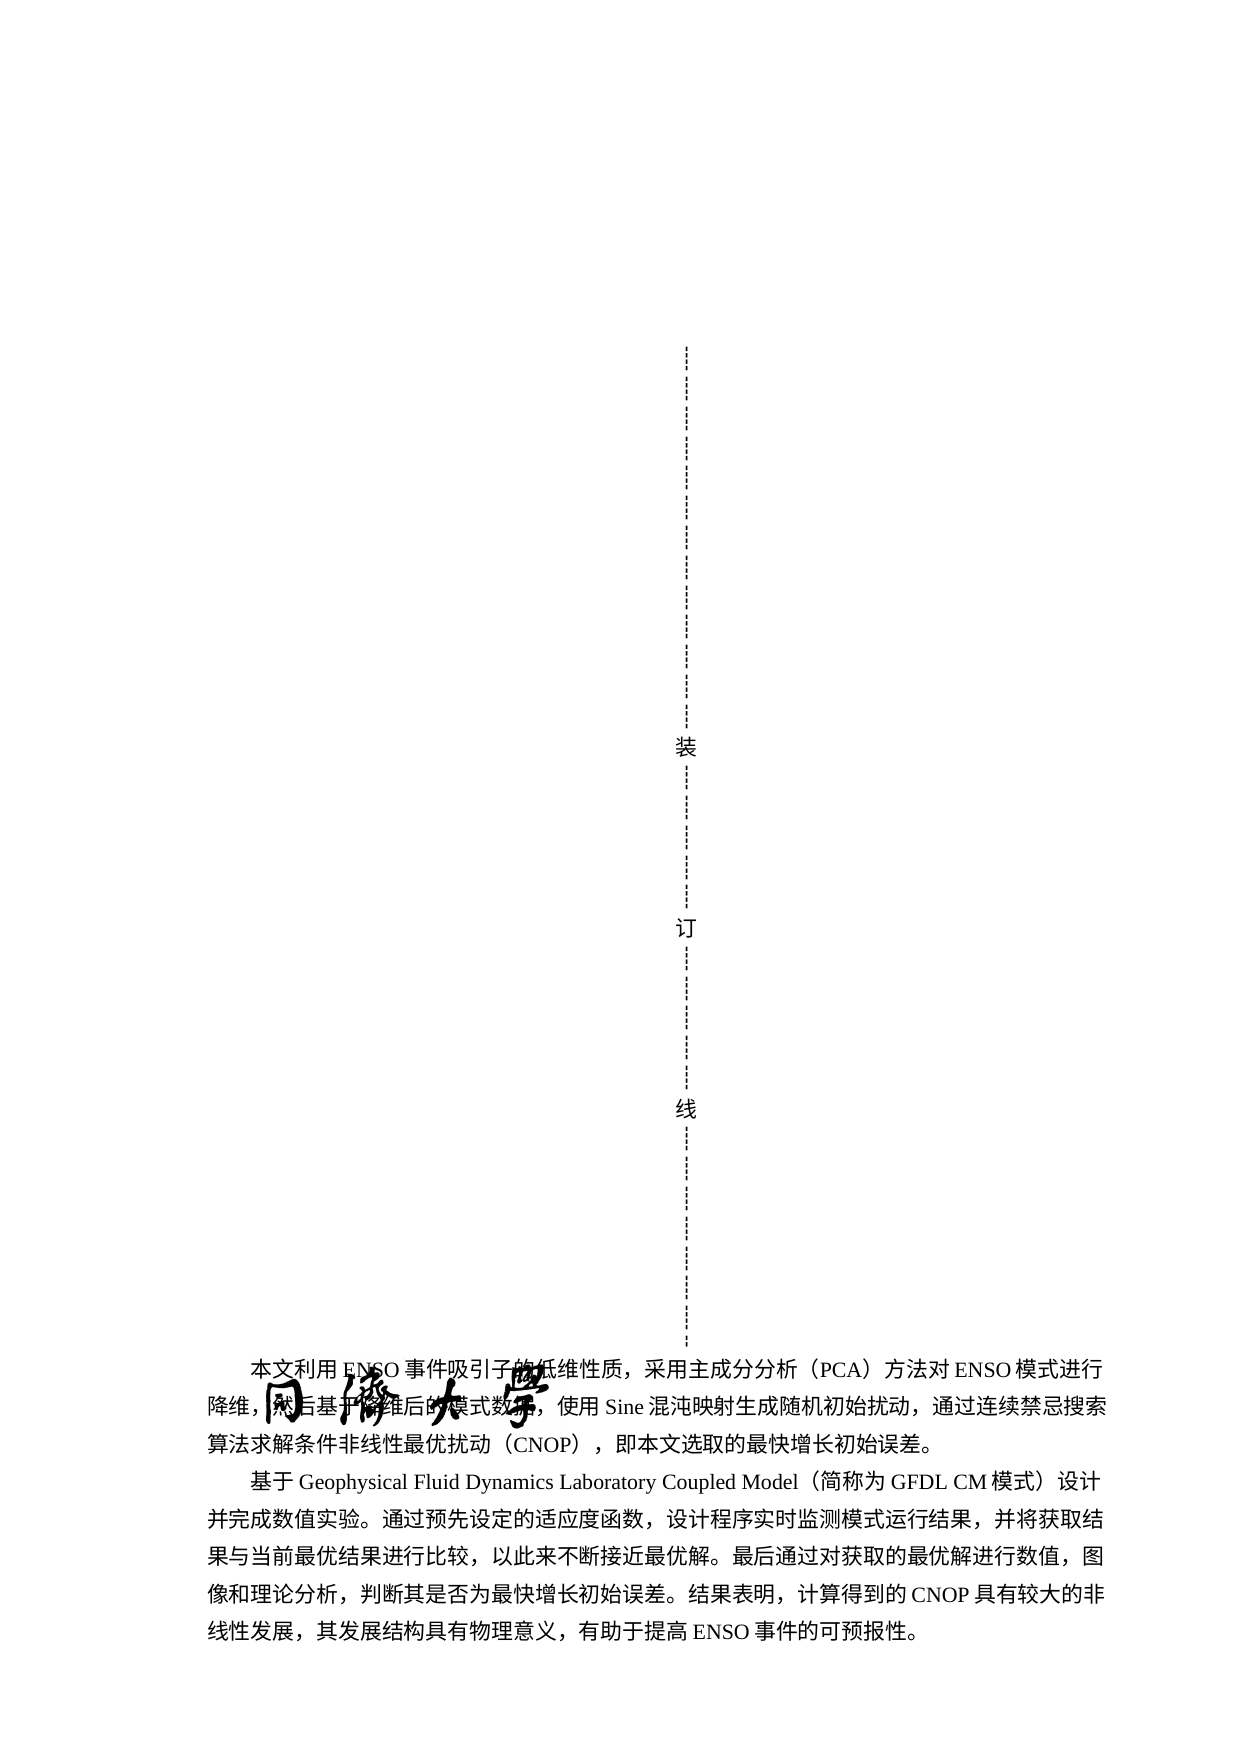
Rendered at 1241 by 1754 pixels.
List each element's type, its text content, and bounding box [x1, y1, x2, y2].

text 本文利用ENSO事件吸引子的低维性质，采用主成分分析（PCA）方法对ENSO模式进行降维，然后基于降维后的模式数据，使用Sine混沌映射生成随机初始扰动，通过连续禁忌搜索算法求解条件非线性最优扰动（CNOP），即本文选取的最快增长初始误差。 [207, 1347, 1122, 1460]
text 基于Geophysical Fluid Dynamics Laboratory Coupled Model（简称为GFDL CM模式）设计并完成数值实验。通过预先设定的适应度函数，设计程序实时监测模式运行结果，并将获取结果与当前最优结果进行比较，以此来不断接近最优解。最后通过对获取的最优解进行数值，图像和理论分析，判断其是否为最快增长初始误差。结果表明，计算得到的CNOP具有较大的非线性发展，其发展结构具有物理意义，有助于提高ENSO事件的可预报性。 [207, 1460, 1122, 1647]
